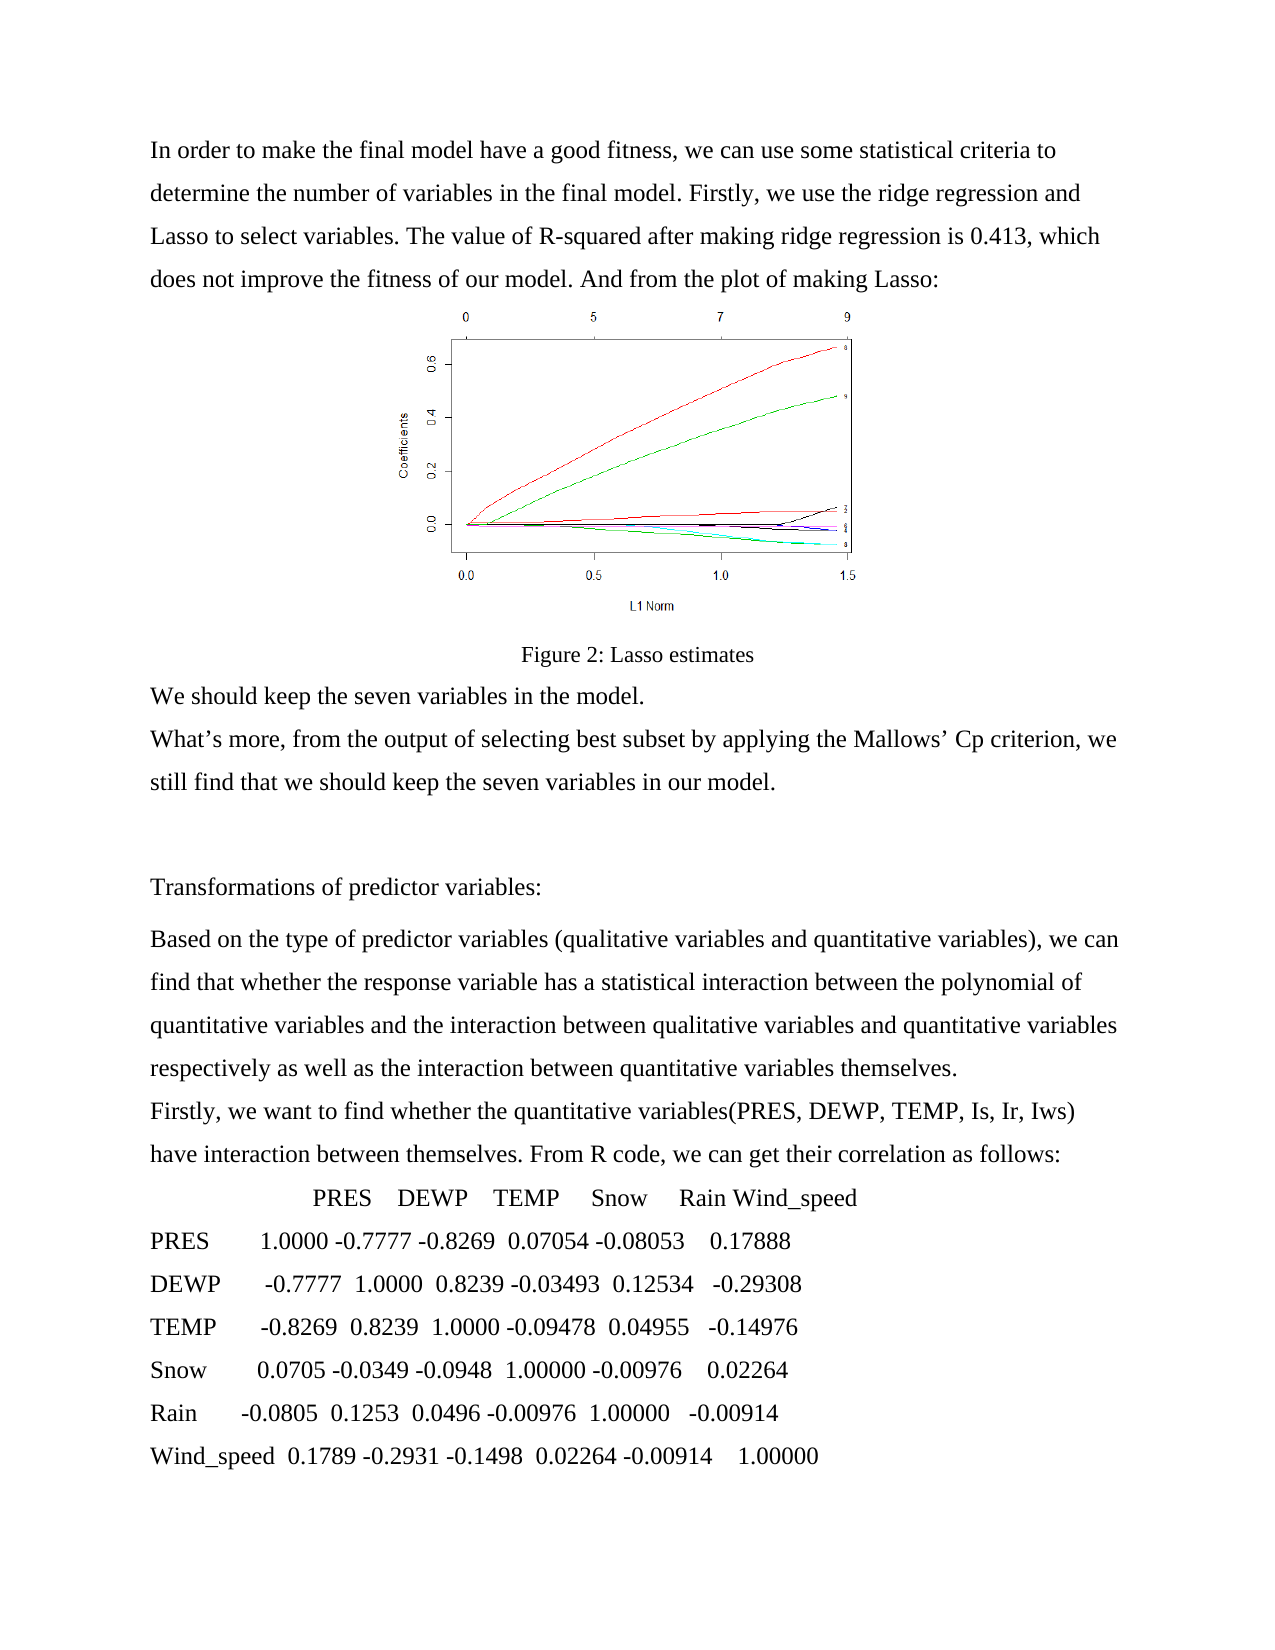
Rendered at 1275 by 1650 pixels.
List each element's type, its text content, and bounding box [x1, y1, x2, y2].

text Rain -0.0805 0.1253 0.0496 -0.00976 1.00000 -0.00914 [150, 1398, 1125, 1427]
picture [394, 307, 881, 629]
text We should keep the seven variables in the model. [150, 681, 1125, 710]
text Transformations of predictor variables: [150, 872, 1125, 901]
text Based on the type of predictor variables (qualitative variables and quantitative variables), we can find that whether the response variable has a statistical interaction between the polynomial of quantitative variables and the interaction between qualitative variables and quantitative variables respectively as well as the interaction between quantitative variables themselves. [150, 924, 1125, 1082]
text TEMP -0.8269 0.8239 1.0000 -0.09478 0.04955 -0.14976 [150, 1312, 1125, 1341]
text Firstly, we want to find whether the quantitative variables(PRES, DEWP, TEMP, Is, Ir, Iws) have interaction between themselves. From R code, we can get their correlation as follows: [150, 1096, 1125, 1168]
text What’s more, from the output of selecting best subset by applying the Mallows’ Cp criterion, we still find that we should keep the seven variables in our model. [150, 724, 1125, 796]
text PRES 1.0000 -0.7777 -0.8269 0.07054 -0.08053 0.17888 [150, 1226, 1125, 1254]
text In order to make the final model have a good fitness, we can use some statistical criteria to determine the number of variables in the final model. Firstly, we use the ridge regression and Lasso to select variables. The value of R-squared after making ridge regression is 0.413, which does not improve the fitness of our model. And from the plot of making Lasso: [150, 135, 1125, 293]
text Wind_speed 0.1789 -0.2931 -0.1498 0.02264 -0.00914 1.00000 [150, 1441, 1125, 1470]
text Snow 0.0705 -0.0349 -0.0948 1.00000 -0.00976 0.02264 [150, 1355, 1125, 1384]
text DEWP -0.7777 1.0000 0.8239 -0.03493 0.12534 -0.29308 [150, 1269, 1125, 1298]
text Figure 2: Lasso estimates [150, 641, 1125, 668]
text PRES DEWP TEMP Snow Rain Wind_speed [150, 1183, 1125, 1211]
